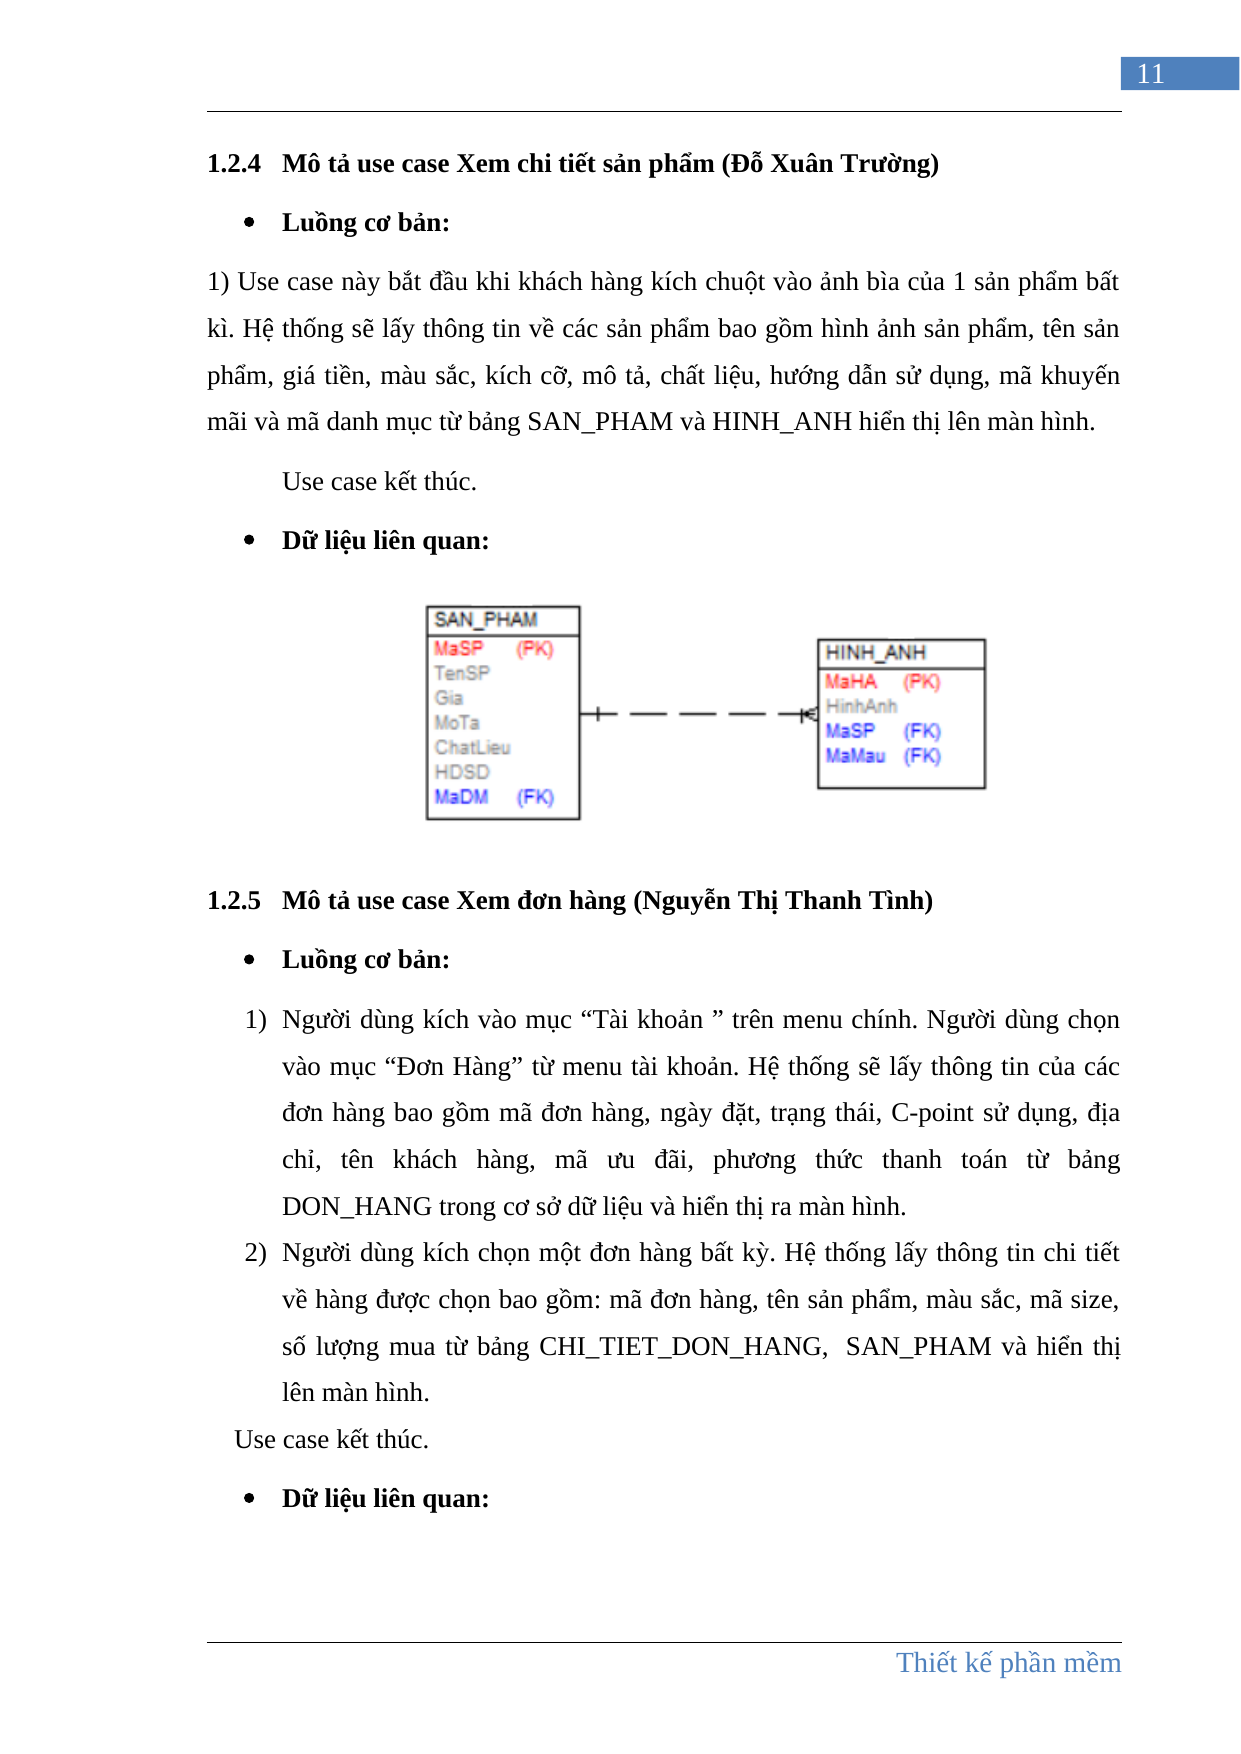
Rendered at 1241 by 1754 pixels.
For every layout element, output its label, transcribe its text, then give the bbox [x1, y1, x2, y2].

list Luồng cơ bản: [244, 206, 1122, 237]
subtitle Mô tả use case Xem đơn hàng (Nguyễn Thị Thanh Tình) [207, 884, 1122, 916]
list Dữ liệu liên quan: [244, 524, 1122, 555]
text 1) Use case này bắt đầu khi khách hàng kích chuột vào ảnh bìa của 1 sản phẩm bất kì. Hệ thống sẽ lấy thông tin về các sản phẩm bao gồm hình ảnh sản phẩm, tên sản phẩm, giá tiền, màu sắc, kích cỡ, mô tả, chất liệu, hướng dẫn sử dụng, mã khuyến mãi và mã danh mục từ bảng SAN_PHAM và HINH_ANH hiển thị lên màn hình. [207, 266, 1122, 437]
list Dữ liệu liên quan: [244, 1482, 1122, 1513]
list Người dùng kích chọn một đơn hàng bất kỳ. Hệ thống lấy thông tin chi tiết về hàng được chọn bao gồm: mã đơn hàng, tên sản phẩm, màu sắc, mã size, số lượng mua từ bảng CHI_TIET_DON_HANG, SAN_PHAM và hiển thị lên màn hình. [244, 1236, 1122, 1407]
picture [401, 570, 1002, 847]
text Use case kết thúc. [282, 465, 1122, 496]
list Luồng cơ bản: [244, 944, 1122, 975]
list Người dùng kích vào mục “Tài khoản ” trên menu chính. Người dùng chọn vào mục “Đơn Hàng” từ menu tài khoản. Hệ thống sẽ lấy thông tin của các đơn hàng bao gồm mã đơn hàng, ngày đặt, trạng thái, C-point sử dụng, địa chỉ, tên khách hàng, mã ưu đãi, phương thức thanh toán từ bảng DON_HANG trong cơ sở dữ liệu và hiển thị ra màn hình. [244, 1003, 1122, 1221]
subtitle Mô tả use case Xem chi tiết sản phẩm (Đỗ Xuân Trường) [207, 147, 1122, 178]
text Use case kết thúc. [207, 1423, 1122, 1454]
